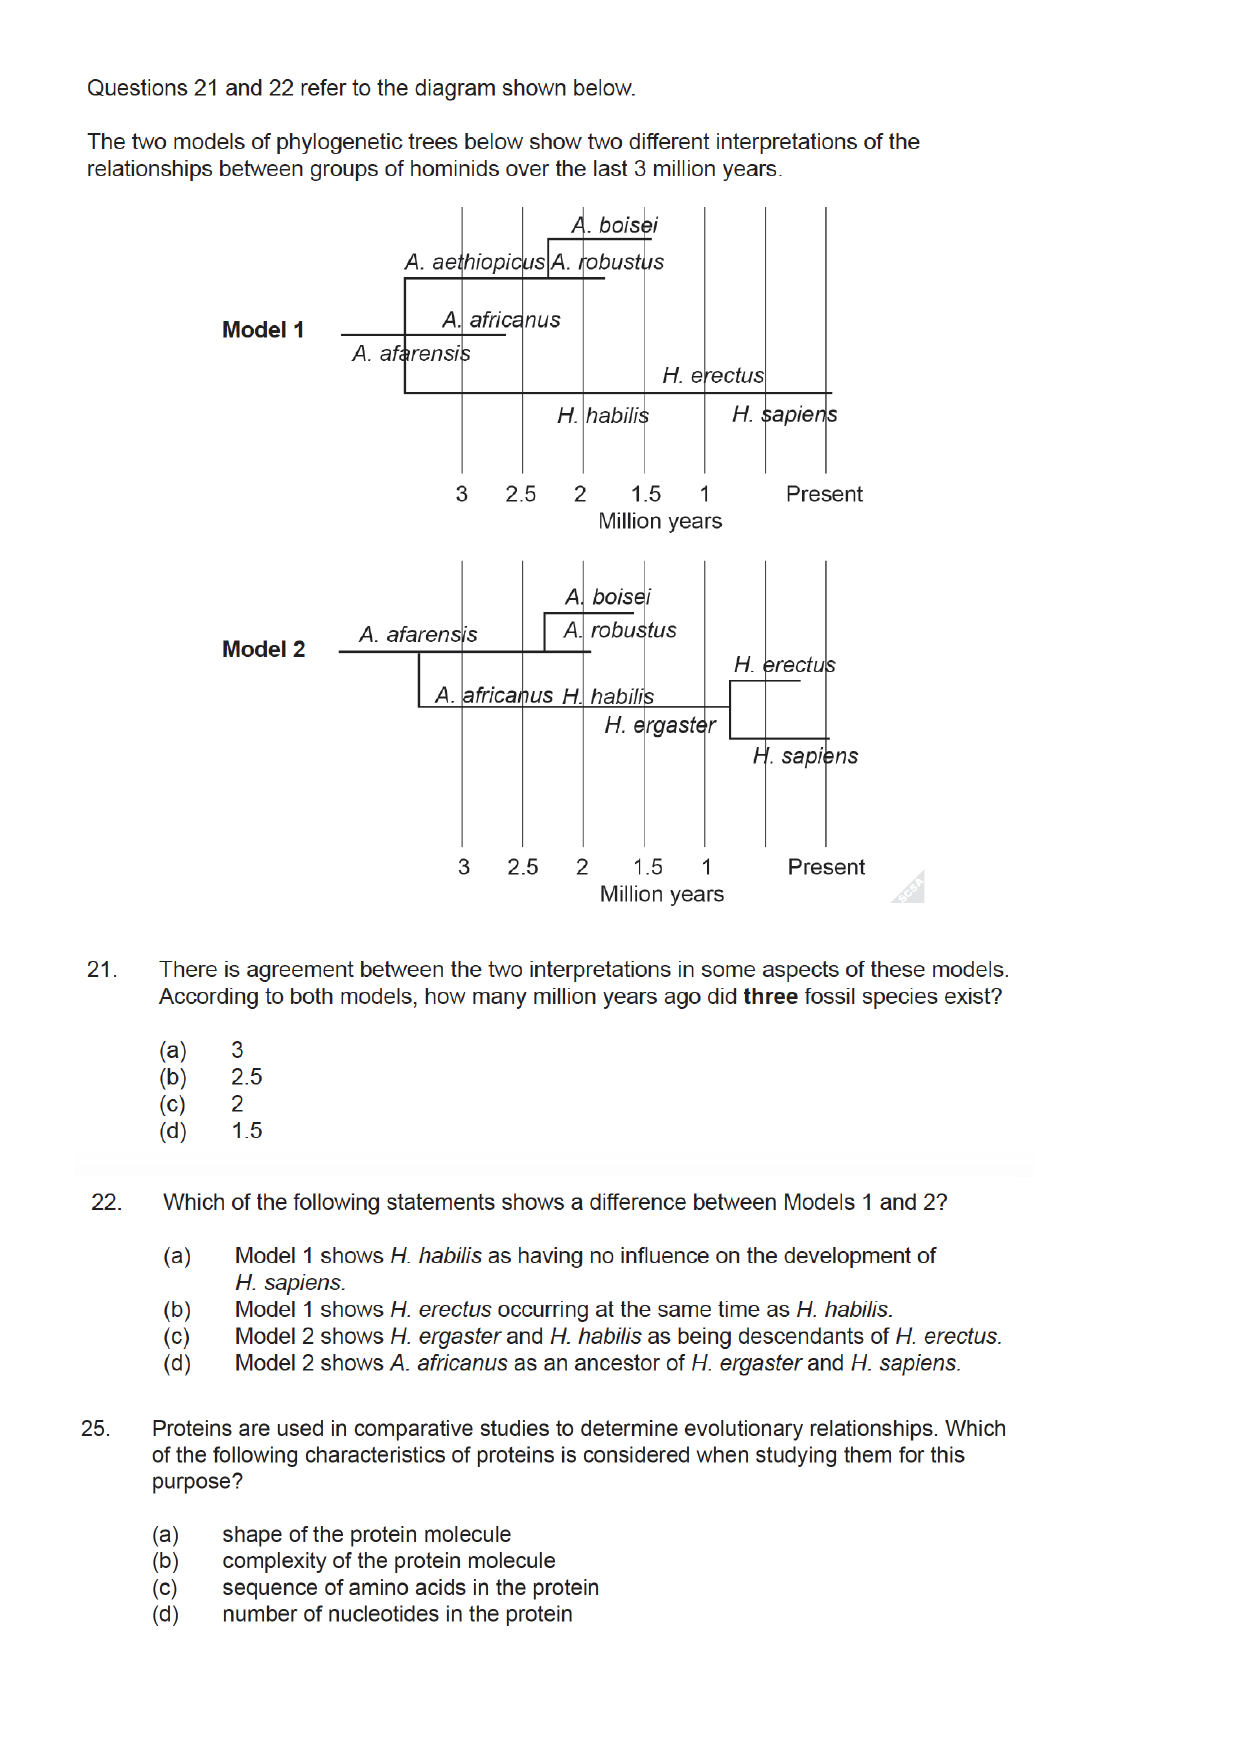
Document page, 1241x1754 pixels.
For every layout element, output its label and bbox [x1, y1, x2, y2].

picture [76, 1411, 1016, 1632]
picture [75, 75, 1034, 1410]
